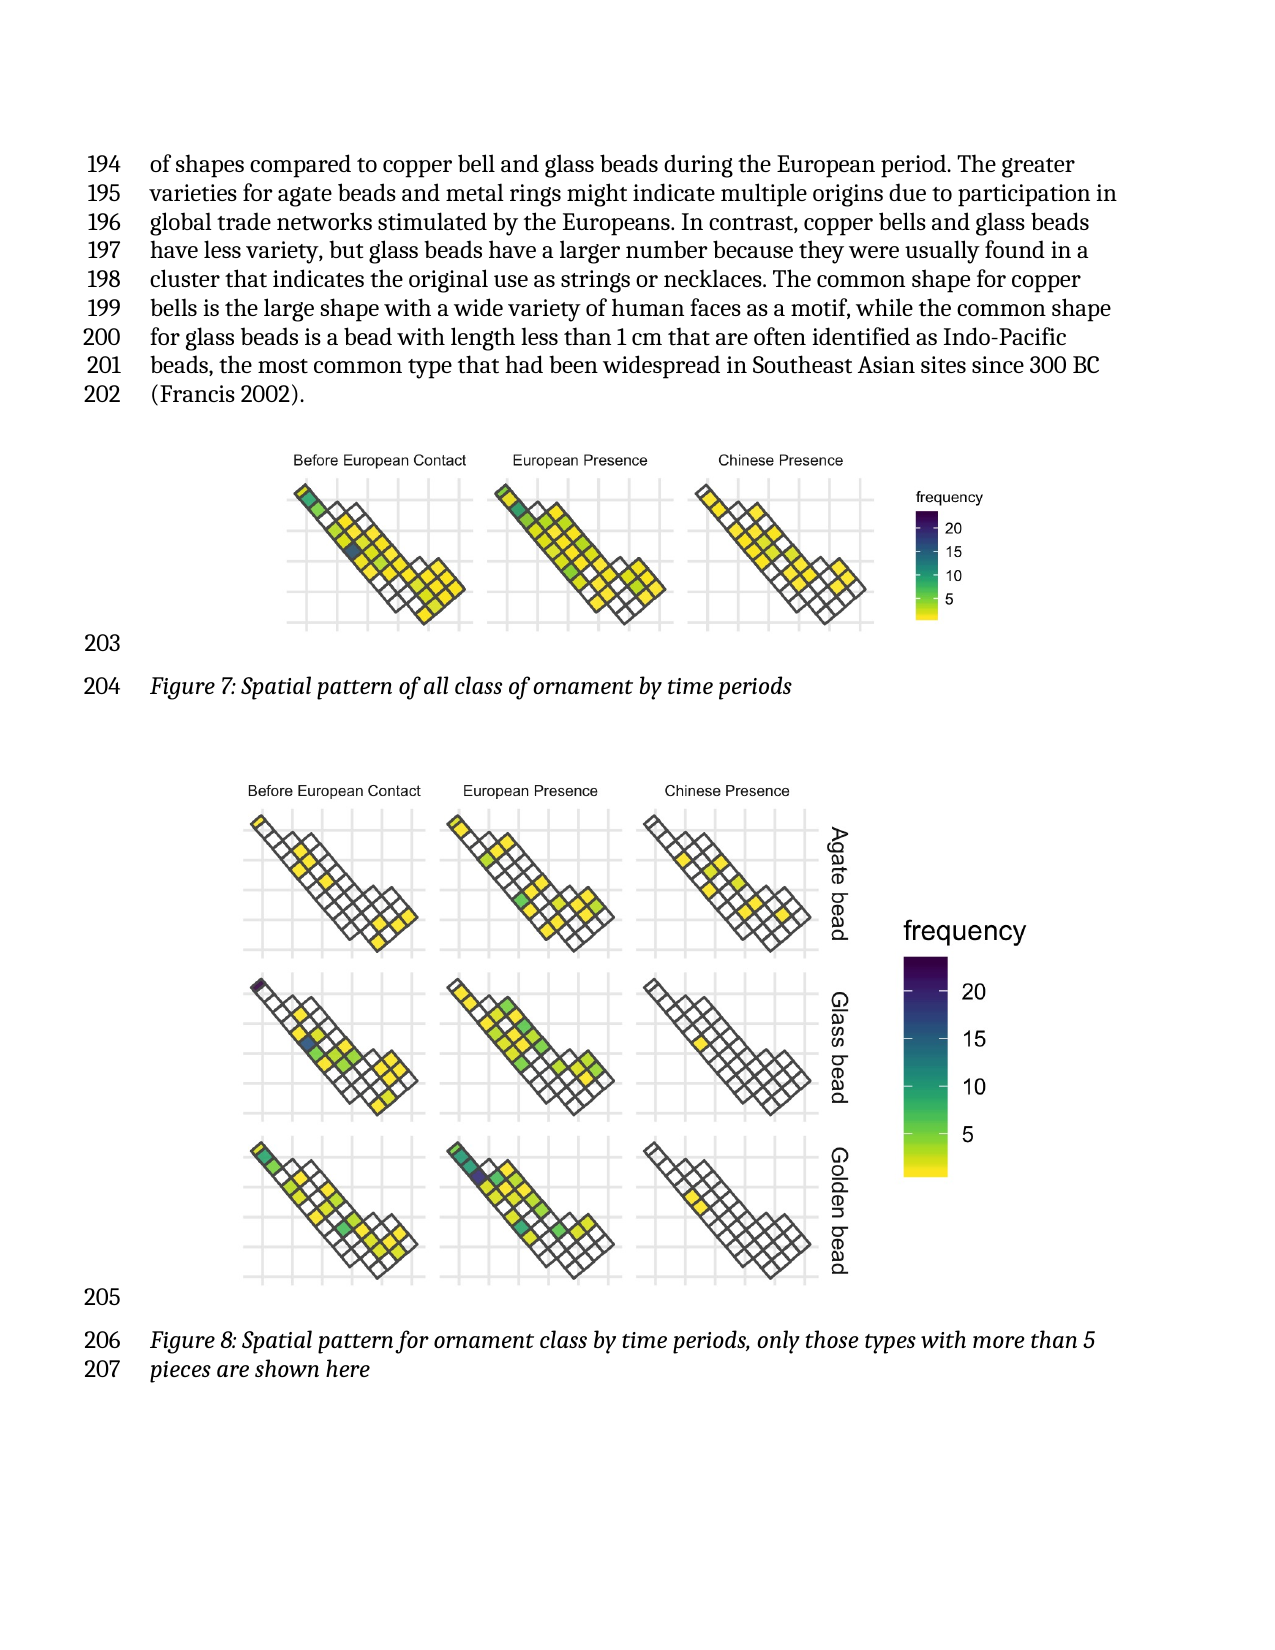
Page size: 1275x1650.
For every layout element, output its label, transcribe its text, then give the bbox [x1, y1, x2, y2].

text Figure 8: Spatial pattern for ornament class by time periods, only those types with more than 5 pieces are shown here [150, 1326, 1125, 1384]
text Figure 7: Spatial pattern of all class of ornament by time periods [150, 672, 1125, 701]
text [150, 150, 1125, 409]
picture [150, 713, 1125, 1306]
picture [150, 427, 1125, 652]
